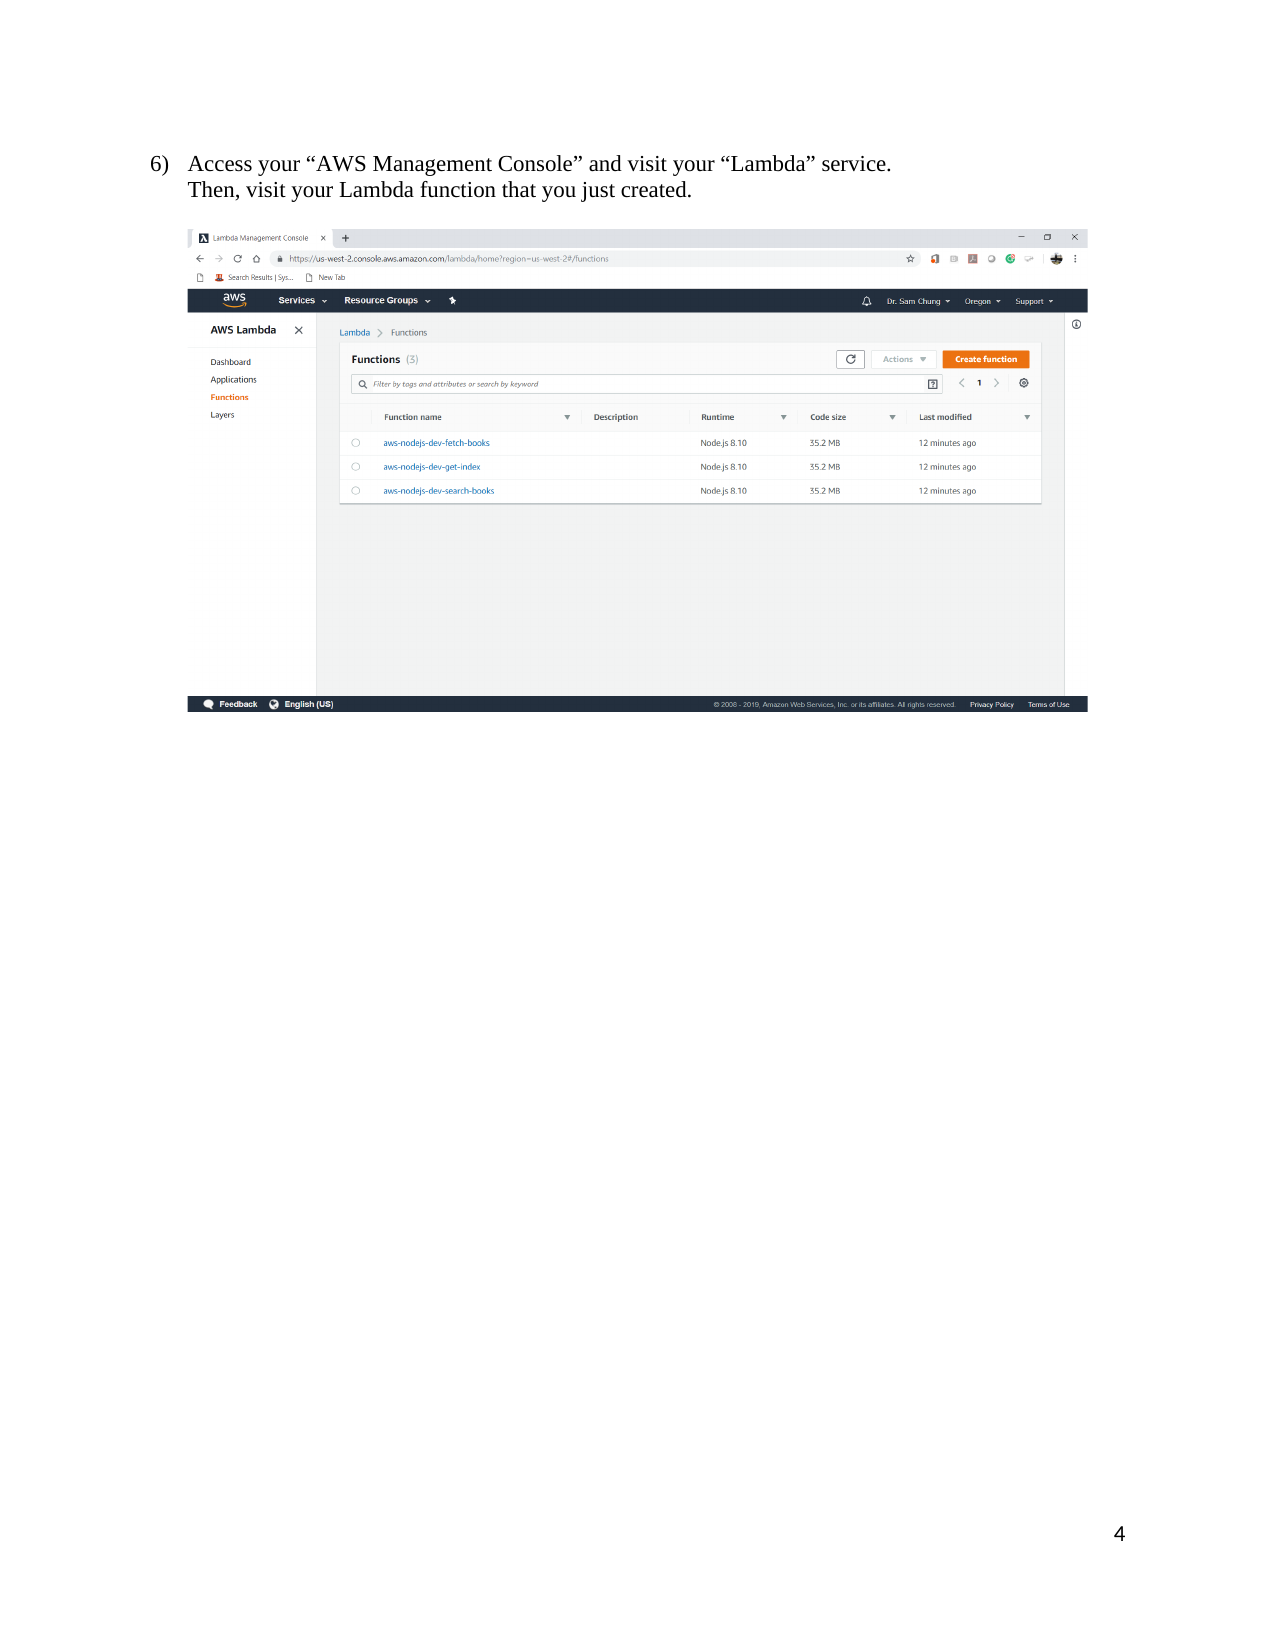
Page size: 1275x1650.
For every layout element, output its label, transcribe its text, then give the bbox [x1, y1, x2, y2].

picture [187, 229, 1088, 712]
list Access your “AWS Management Console” and visit your “Lambda” service. Then, visit your Lambda function that you just created. [150, 150, 1125, 203]
